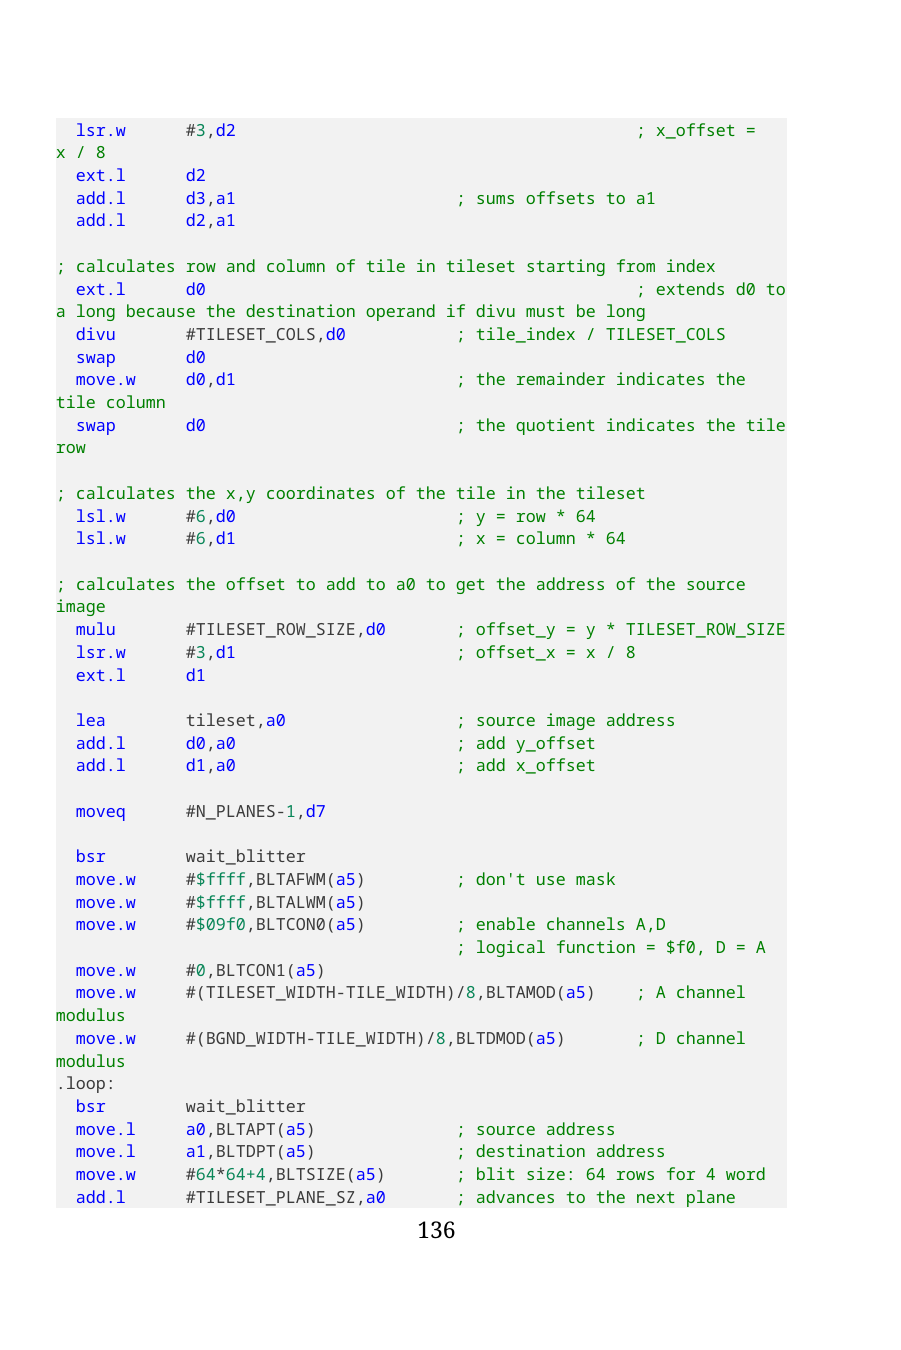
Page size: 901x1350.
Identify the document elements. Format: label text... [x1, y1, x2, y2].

text move.w #$ffff,BLTALWM(a5) [56, 890, 787, 913]
text lsl.w #6,d1 ; x = column * 64 [56, 527, 787, 549]
text add.l d3,a1 ; sums offsets to a1 [56, 186, 787, 209]
text ext.l d0 ; extends d0 to a long because the destination operand if divu must be long [56, 277, 787, 322]
text move.w d0,d1 ; the remainder indicates the tile column [56, 368, 787, 413]
text move.w #0,BLTCON1(a5) [56, 958, 787, 981]
text add.l d2,a1 [56, 209, 787, 232]
text ; calculates the offset to add to a0 to get the address of the source image [56, 572, 787, 618]
text ; calculates row and column of tile in tileset starting from index [56, 254, 787, 277]
text lea tileset,a0 ; source image address [56, 708, 787, 731]
text swap d0 ; the quotient indicates the tile row [56, 413, 787, 459]
text .loop: [56, 1072, 787, 1094]
text move.w #$ffff,BLTAFWM(a5) ; don't use mask [56, 867, 787, 890]
text add.l d0,a0 ; add y_offset [56, 731, 787, 754]
text lsr.w #3,d2 ; x_offset = x / 8 [56, 118, 787, 163]
text ; calculates the x,y coordinates of the tile in the tileset [56, 481, 787, 504]
text divu #TILESET_COLS,d0 ; tile_index / TILESET_COLS [56, 322, 787, 345]
text bsr wait_blitter [56, 845, 787, 867]
text move.w #64*64+4,BLTSIZE(a5) ; blit size: 64 rows for 4 word [56, 1163, 787, 1185]
text move.l a0,BLTAPT(a5) ; source address [56, 1117, 787, 1140]
text ; logical function = $f0, D = A [56, 936, 787, 958]
text move.w #$09f0,BLTCON0(a5) ; enable channels A,D [56, 913, 787, 936]
text lsr.w #3,d1 ; offset_x = x / 8 [56, 640, 787, 663]
text add.l d1,a0 ; add x_offset [56, 754, 787, 777]
text moveq #N_PLANES-1,d7 [56, 799, 787, 822]
text mulu #TILESET_ROW_SIZE,d0 ; offset_y = y * TILESET_ROW_SIZE [56, 618, 787, 640]
text ext.l d1 [56, 663, 787, 686]
text swap d0 [56, 345, 787, 368]
text lsl.w #6,d0 ; y = row * 64 [56, 504, 787, 527]
text move.l a1,BLTDPT(a5) ; destination address [56, 1140, 787, 1163]
text move.w #(BGND_WIDTH-TILE_WIDTH)/8,BLTDMOD(a5) ; D channel modulus [56, 1026, 787, 1072]
text bsr wait_blitter [56, 1094, 787, 1117]
text add.l #TILESET_PLANE_SZ,a0 ; advances to the next plane [56, 1185, 787, 1208]
text ext.l d2 [56, 163, 787, 186]
text move.w #(TILESET_WIDTH-TILE_WIDTH)/8,BLTAMOD(a5) ; A channel modulus [56, 981, 787, 1026]
